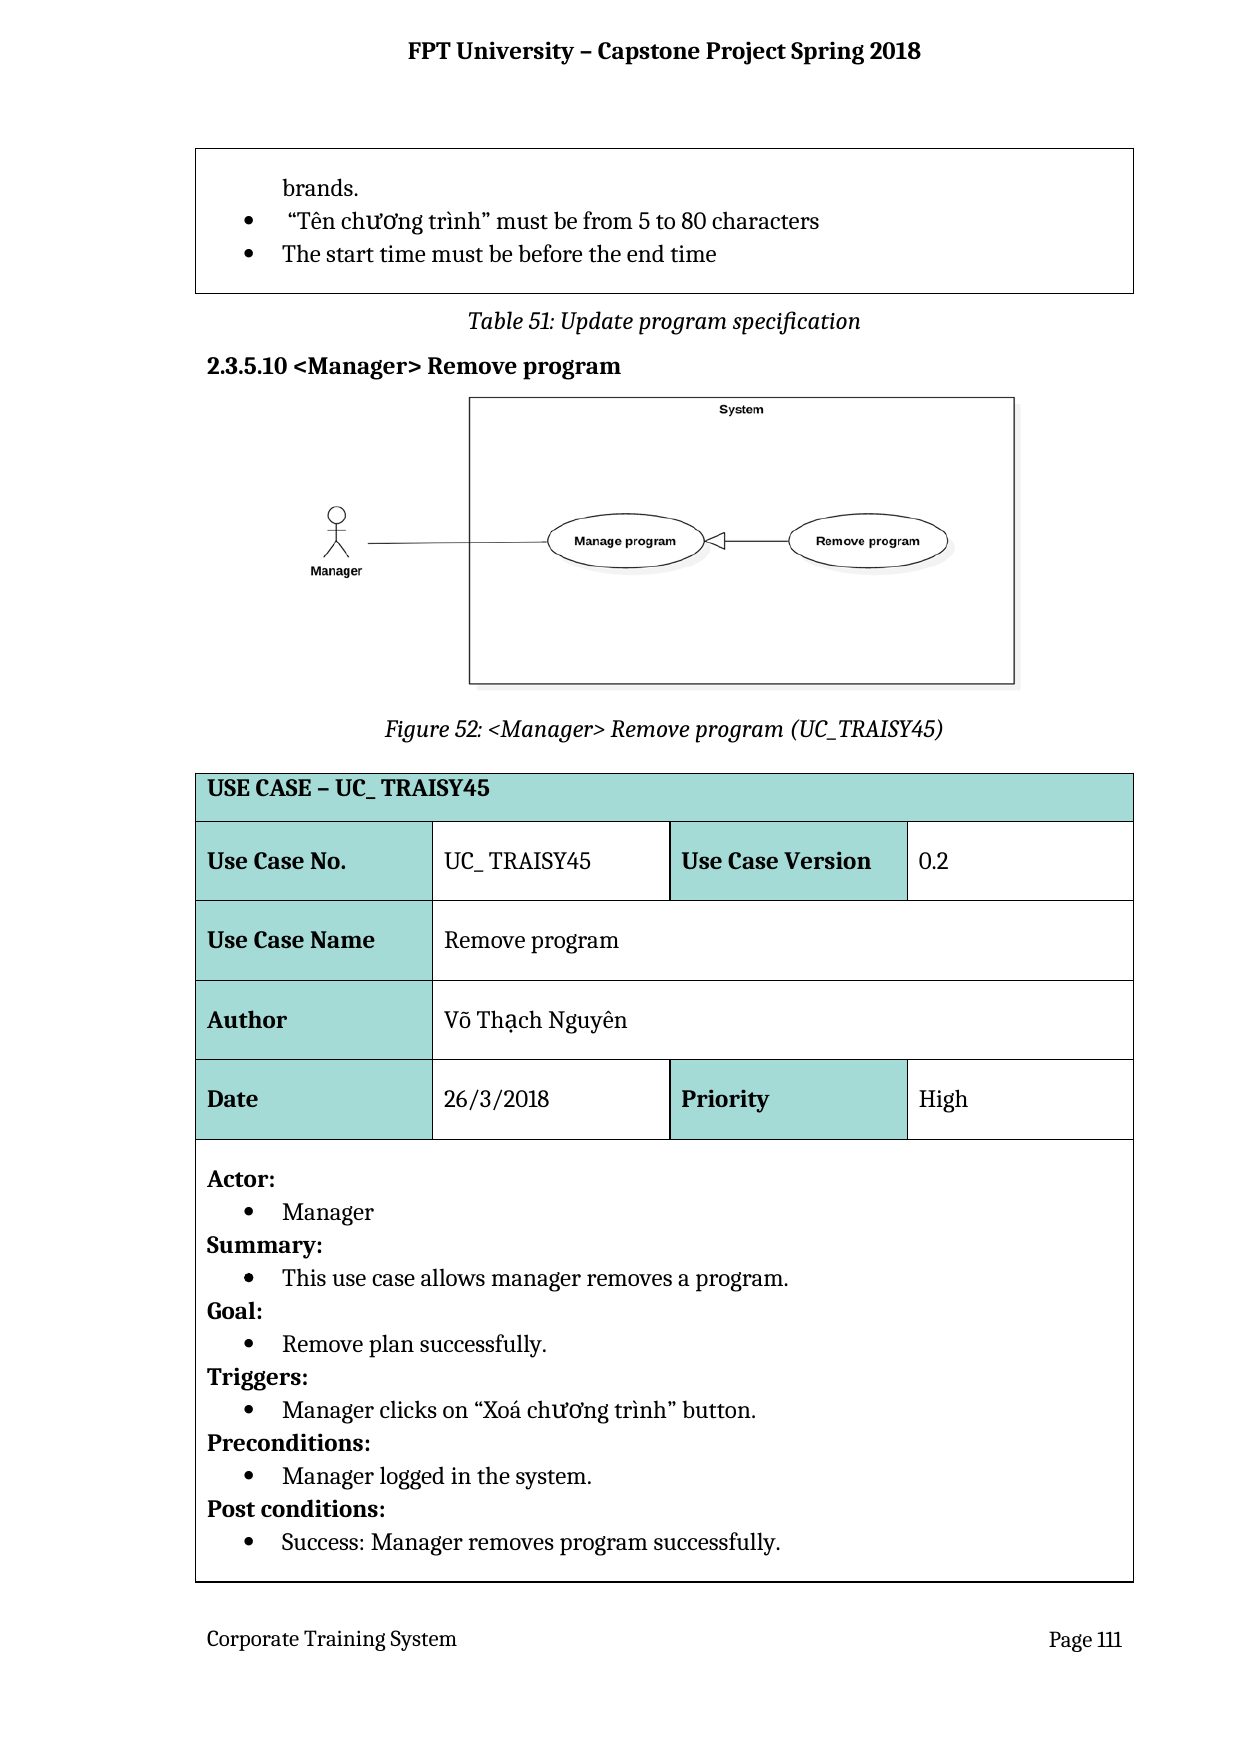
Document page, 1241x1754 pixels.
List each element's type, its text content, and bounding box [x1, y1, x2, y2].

text Figure 52: <Manager> Remove program (UC_TRAISY45) [207, 715, 1122, 743]
table_cell High [908, 1060, 1133, 1139]
text 2.3.5.10 <Manager> Remove program [207, 352, 1122, 381]
table_cell Priority [671, 1060, 907, 1139]
table_cell Remove program [433, 901, 1133, 980]
table_cell Use Case Name [196, 901, 432, 980]
table_cell 0.2 [908, 822, 1133, 900]
table_cell Use Case Version [671, 822, 907, 900]
table_cell Võ Thạch Nguyên [433, 981, 1133, 1059]
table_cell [196, 149, 1133, 293]
table_header USE CASE – UC_ TRAISY45 [196, 774, 1133, 821]
table_cell 26/3/2018 [433, 1060, 669, 1139]
table_cell Author [196, 981, 432, 1059]
table_cell UC_ TRAISY45 [433, 822, 669, 900]
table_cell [196, 1140, 1133, 1581]
table_cell Use Case No. [196, 822, 432, 900]
table_cell Date [196, 1060, 432, 1139]
picture [275, 385, 1054, 696]
